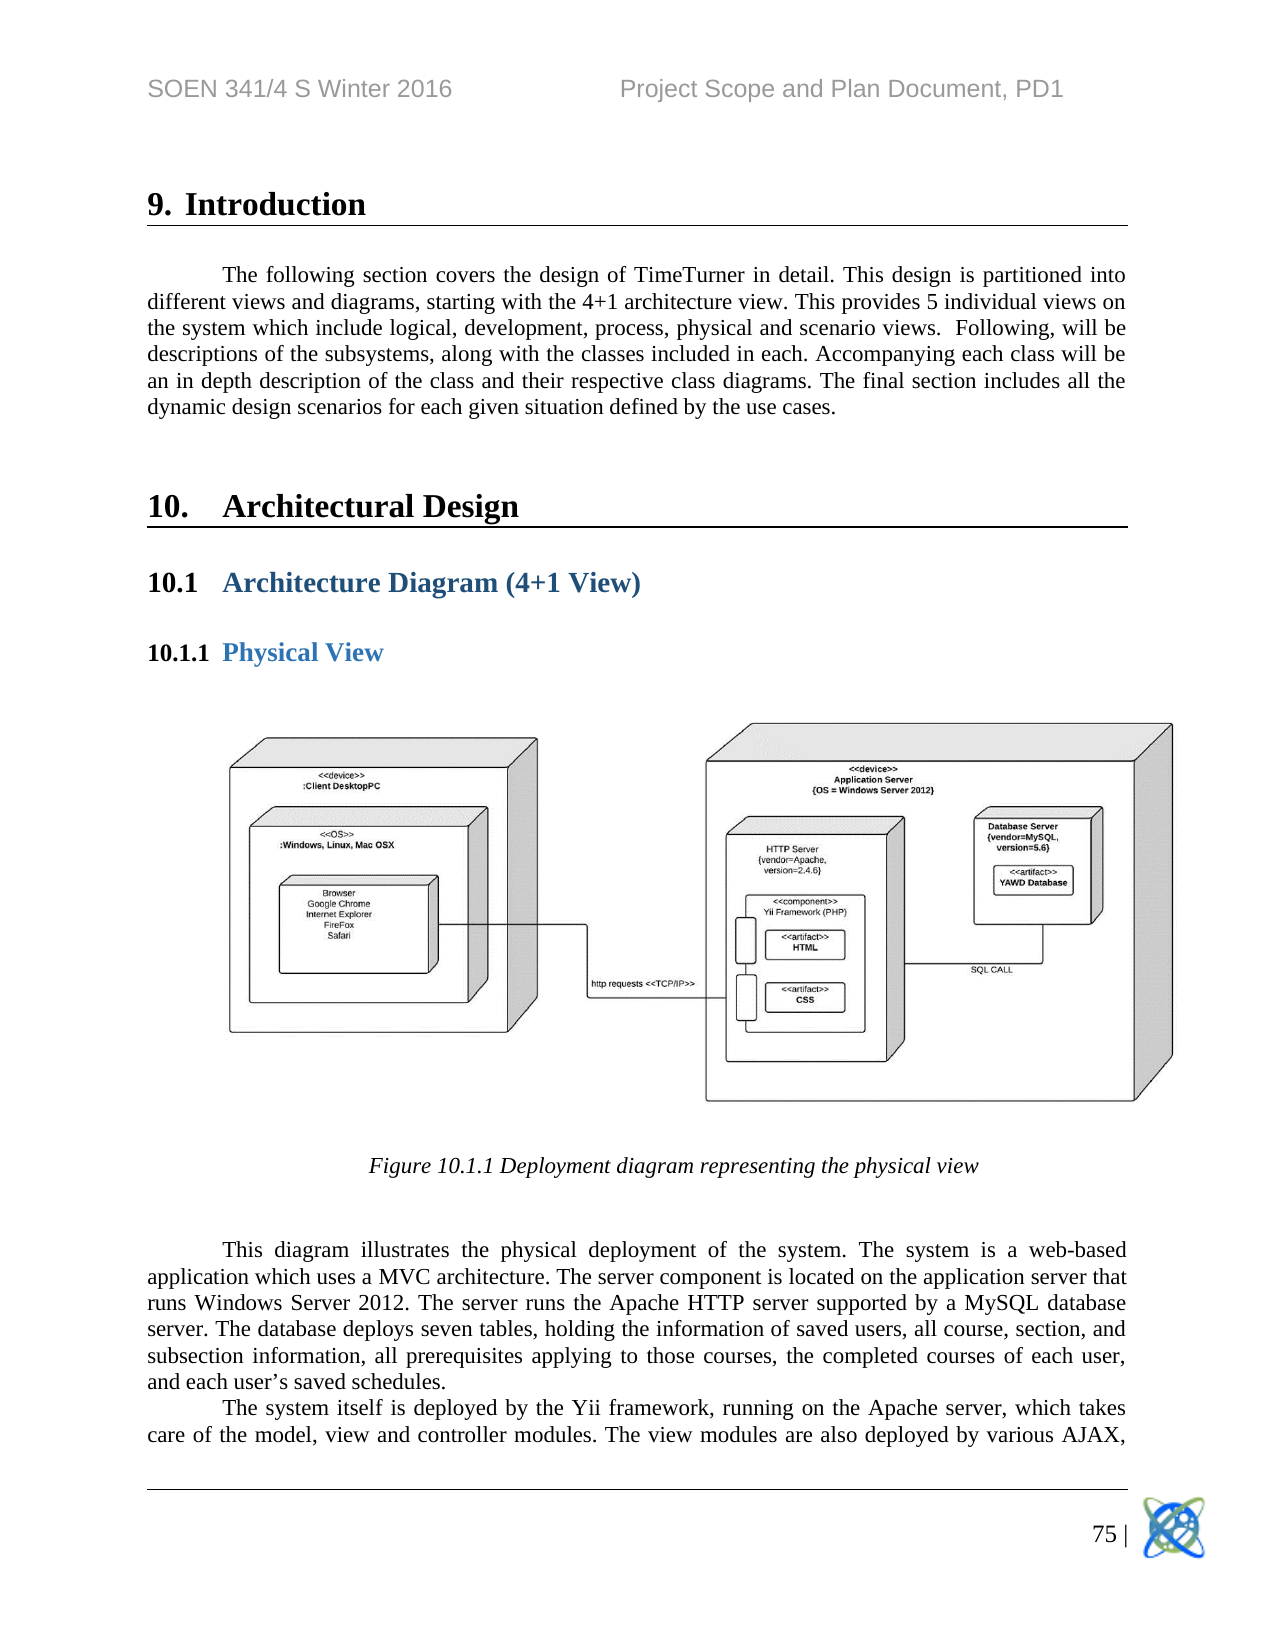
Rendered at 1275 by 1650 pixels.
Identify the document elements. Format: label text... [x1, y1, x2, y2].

subtitle Architecture Diagram (4+1 View) [147, 565, 1128, 599]
subtitle Introduction [147, 184, 1128, 225]
text This diagram illustrates the physical deployment of the system. The system is a web-based application which uses a MVC architecture. The server component is located on the application server that runs Windows Server 2012. The server runs the Apache HTTP server supported by a MySQL database server. The database deploys seven tables, holding the information of saved users, all course, section, and subsection information, all prerequisites applying to those courses, the completed courses of each user, and each user’s saved schedules. [147, 1236, 1128, 1394]
text Physical View [147, 636, 1128, 667]
picture [222, 702, 1197, 1153]
picture [1123, 1490, 1224, 1566]
text The following section covers the design of TimeTurner in detail. This design is partitioned into different views and diagrams, starting with the 4+1 architecture view. This provides 5 individual views on the system which include logical, development, process, physical and scenario views. Following, will be descriptions of the subsystems, along with the classes included in each. Accompanying each class will be an in depth description of the class and their respective class diagrams. The final section includes all the dynamic design scenarios for each given situation defined by the use cases. [147, 261, 1128, 419]
text Figure 10.1.1 Deployment diagram representing the physical view [147, 1152, 1128, 1179]
subtitle Architectural Design [147, 486, 1128, 526]
